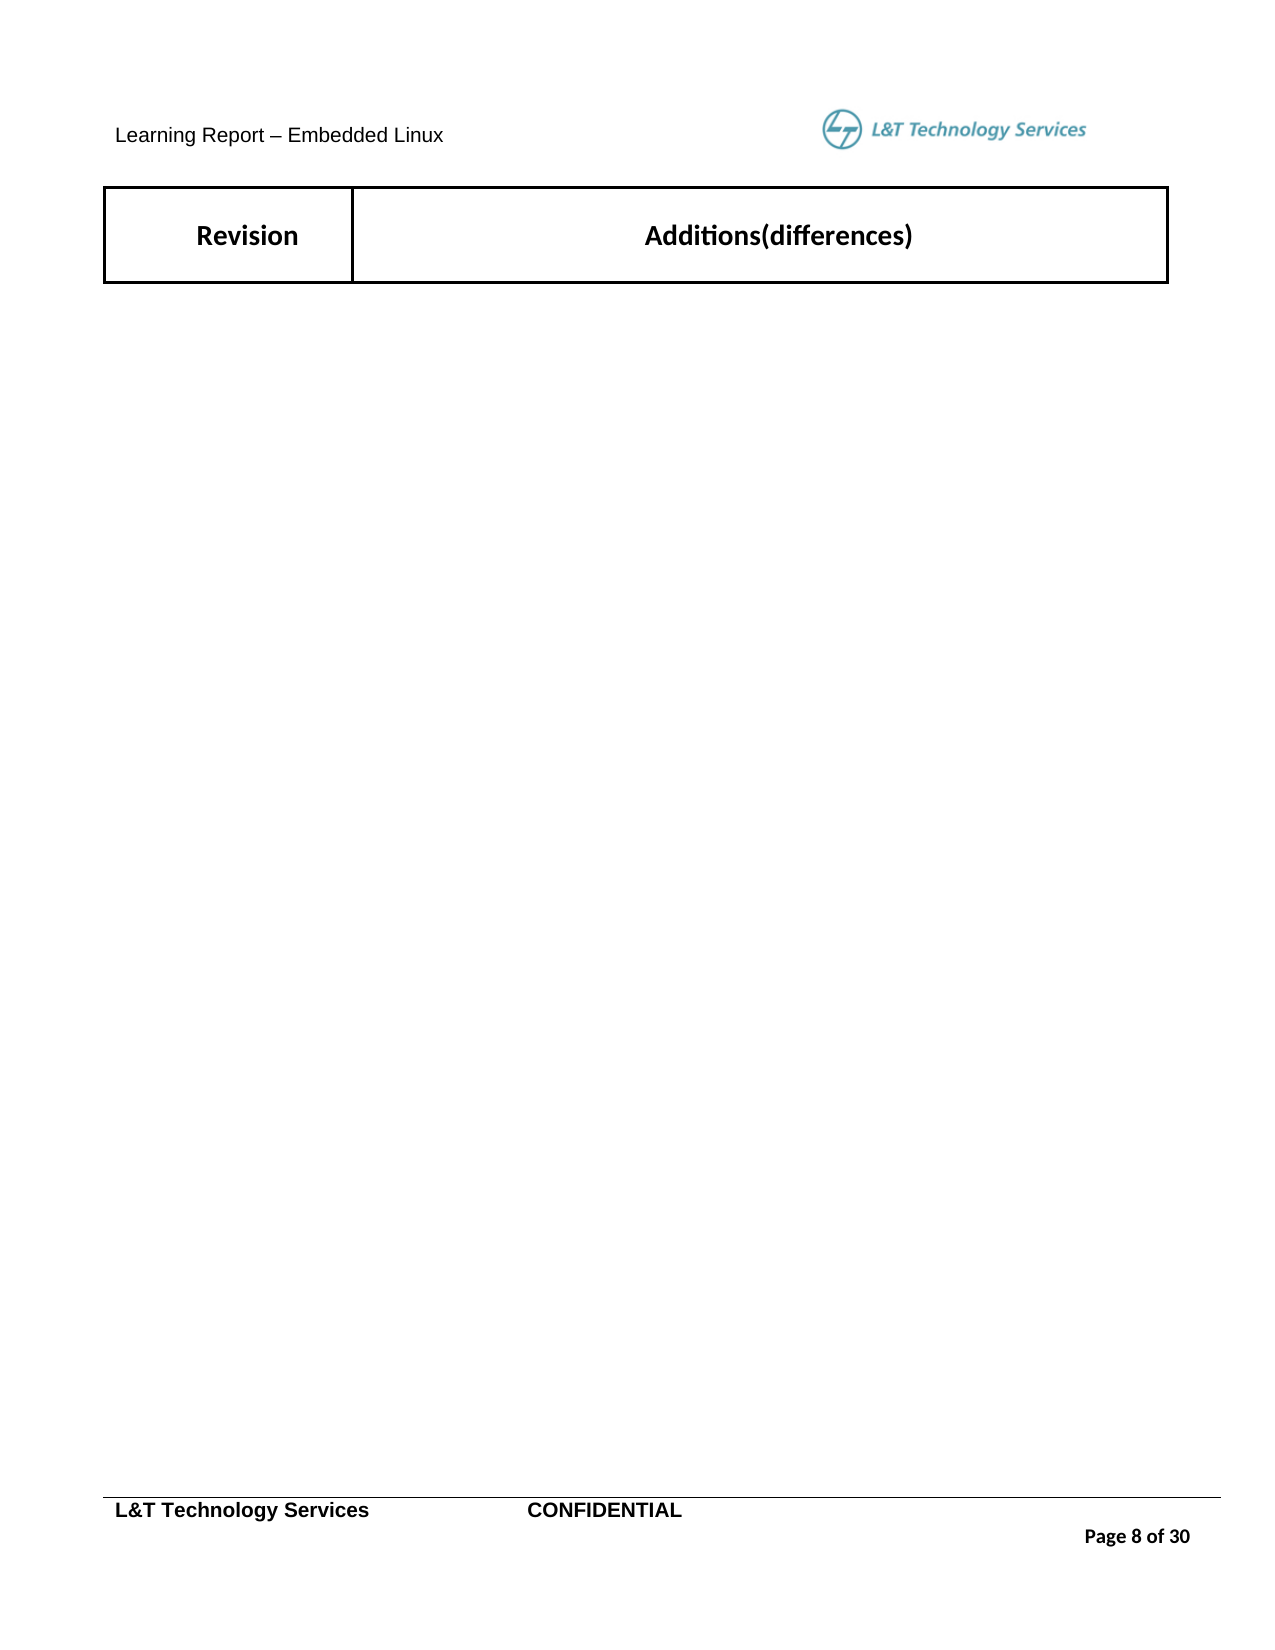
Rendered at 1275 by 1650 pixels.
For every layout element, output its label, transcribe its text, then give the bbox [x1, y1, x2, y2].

picture [820, 98, 1088, 162]
table_header Additions(differences) [354, 189, 1166, 281]
table_header Revision [106, 189, 351, 281]
